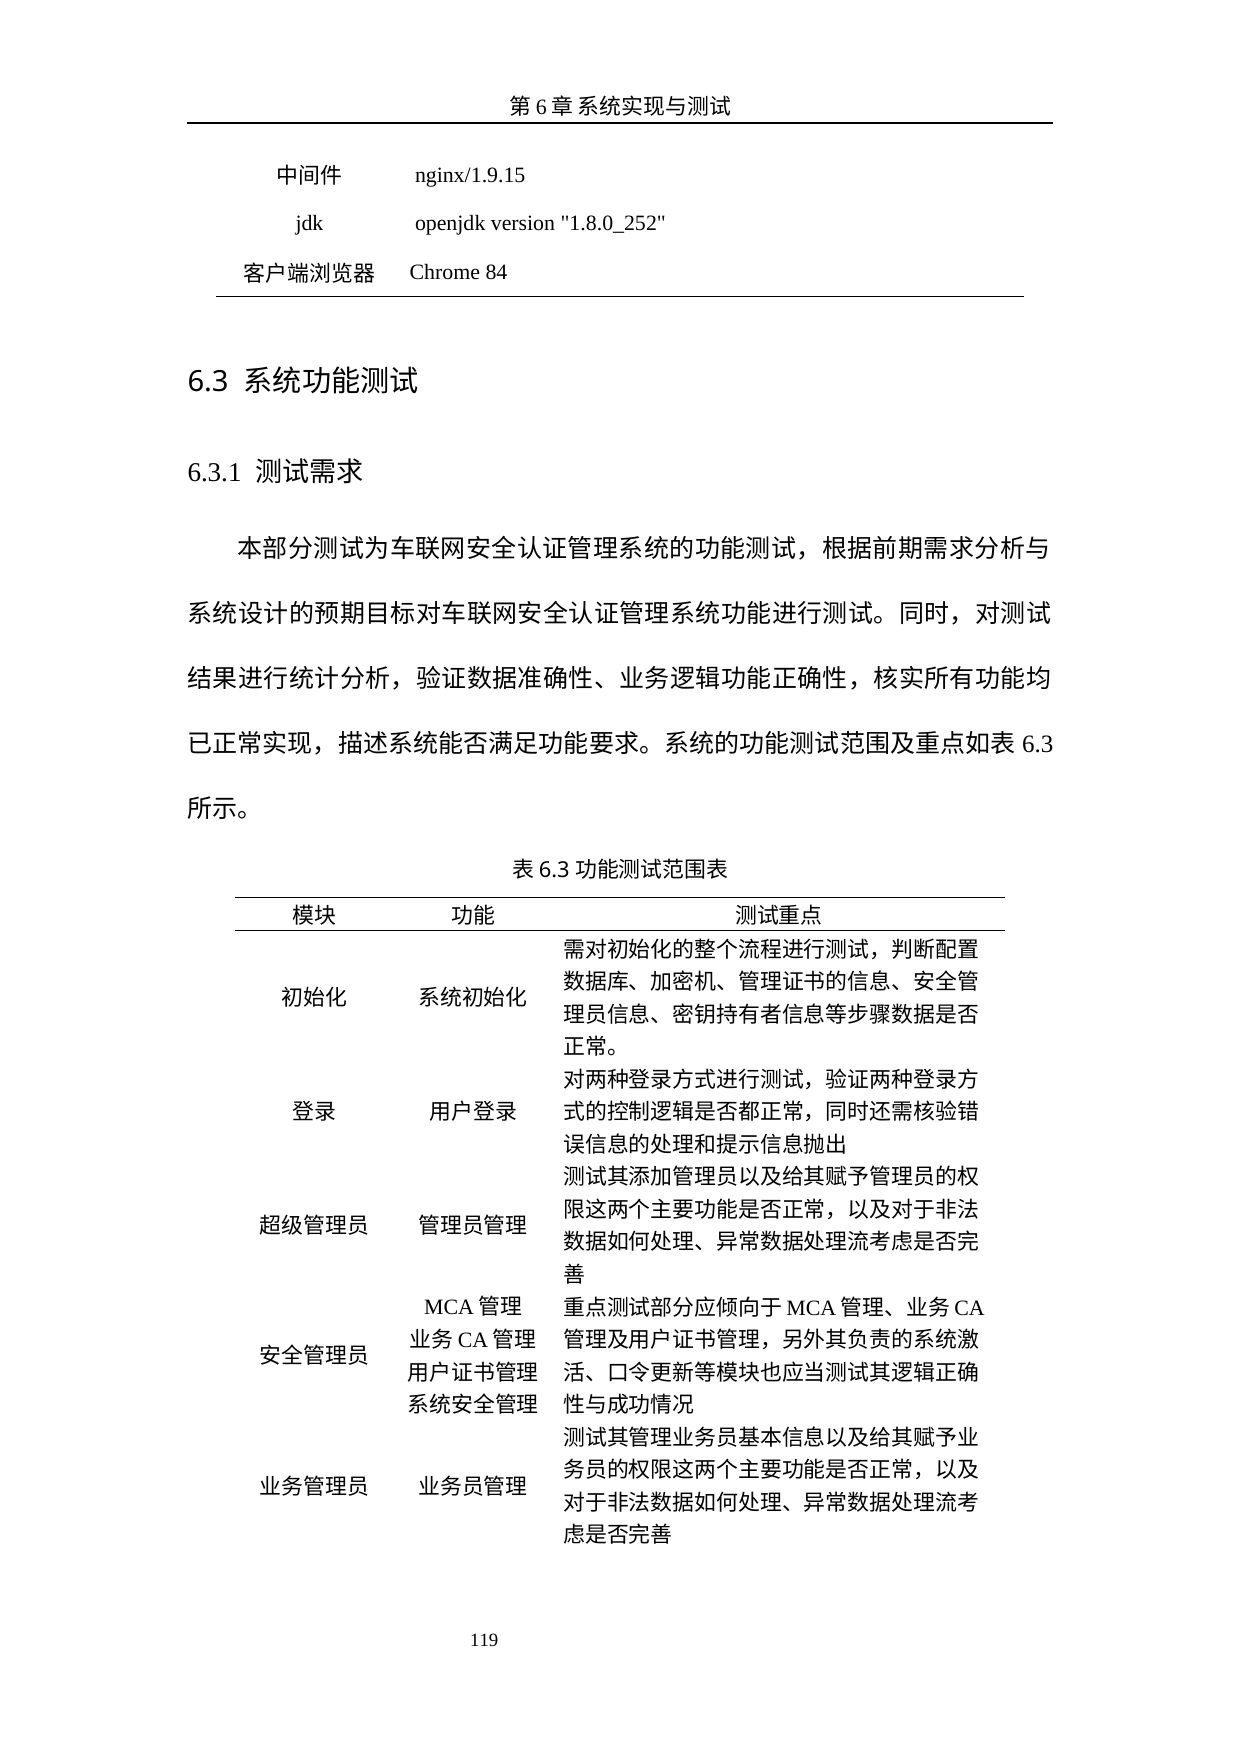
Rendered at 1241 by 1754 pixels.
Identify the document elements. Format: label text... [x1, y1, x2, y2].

table_cell 测试其添加管理员以及给其赋予管理员的权限这两个主要功能是否正常，以及对于非法数据如何处理、异常数据处理流考虑是否完善 [552, 1159, 1005, 1289]
table_header 模块 [235, 898, 394, 930]
table_cell 系统初始化 [394, 931, 552, 1061]
table_header 测试重点 [552, 898, 1005, 930]
table_cell 业务CA管理 [394, 1321, 552, 1354]
table_cell 业务员管理 [394, 1420, 552, 1549]
table_cell nginx/1.9.15 [402, 150, 1024, 198]
table_cell 重点测试部分应倾向于MCA管理、业务CA管理及用户证书管理，另外其负责的系统激活、口令更新等模块也应当测试其逻辑正确性与成功情况 [552, 1289, 1005, 1419]
table_cell 系统安全管理 [394, 1387, 552, 1419]
table_cell 用户证书管理 [394, 1354, 552, 1387]
table_header 功能 [394, 898, 552, 930]
table_cell Chrome 84 [402, 247, 1024, 296]
table_cell 初始化 [235, 931, 394, 1061]
table_cell 客户端浏览器 [216, 247, 402, 296]
table_cell 管理员管理 [394, 1159, 552, 1289]
text 6.3 系统功能测试 [187, 347, 1053, 412]
table_cell 业务管理员 [235, 1420, 394, 1549]
table_cell 中间件 [216, 150, 402, 198]
table_cell 对两种登录方式进行测试，验证两种登录方式的控制逻辑是否都正常，同时还需核验错误信息的处理和提示信息抛出 [552, 1061, 1005, 1159]
table_cell jdk [216, 199, 402, 247]
table_cell 测试其管理业务员基本信息以及给其赋予业务员的权限这两个主要功能是否正常，以及对于非法数据如何处理、异常数据处理流考虑是否完善 [552, 1420, 1005, 1549]
table_cell 超级管理员 [235, 1159, 394, 1289]
table_cell 需对初始化的整个流程进行测试，判断配置数据库、加密机、管理证书的信息、安全管理员信息、密钥持有者信息等步骤数据是否正常。 [552, 931, 1005, 1061]
text 6.3.1 测试需求 [187, 437, 1053, 502]
text 表6.3 功能测试范围表 [187, 852, 1053, 884]
table_cell 用户登录 [394, 1061, 552, 1159]
table_cell openjdk version "1.8.0_252" [402, 199, 1024, 247]
text 本部分测试为车联网安全认证管理系统的功能测试，根据前期需求分析与系统设计的预期目标对车联网安全认证管理系统功能进行测试。同时，对测试结果进行统计分析，验证数据准确性、业务逻辑功能正确性，核实所有功能均已正常实现，描述系统能否满足功能要求。系统的功能测试范围及重点如表6.3所示。 [187, 514, 1053, 839]
table_cell MCA管理 [394, 1289, 552, 1321]
table_cell 登录 [235, 1061, 394, 1159]
table_cell 安全管理员 [235, 1289, 394, 1419]
